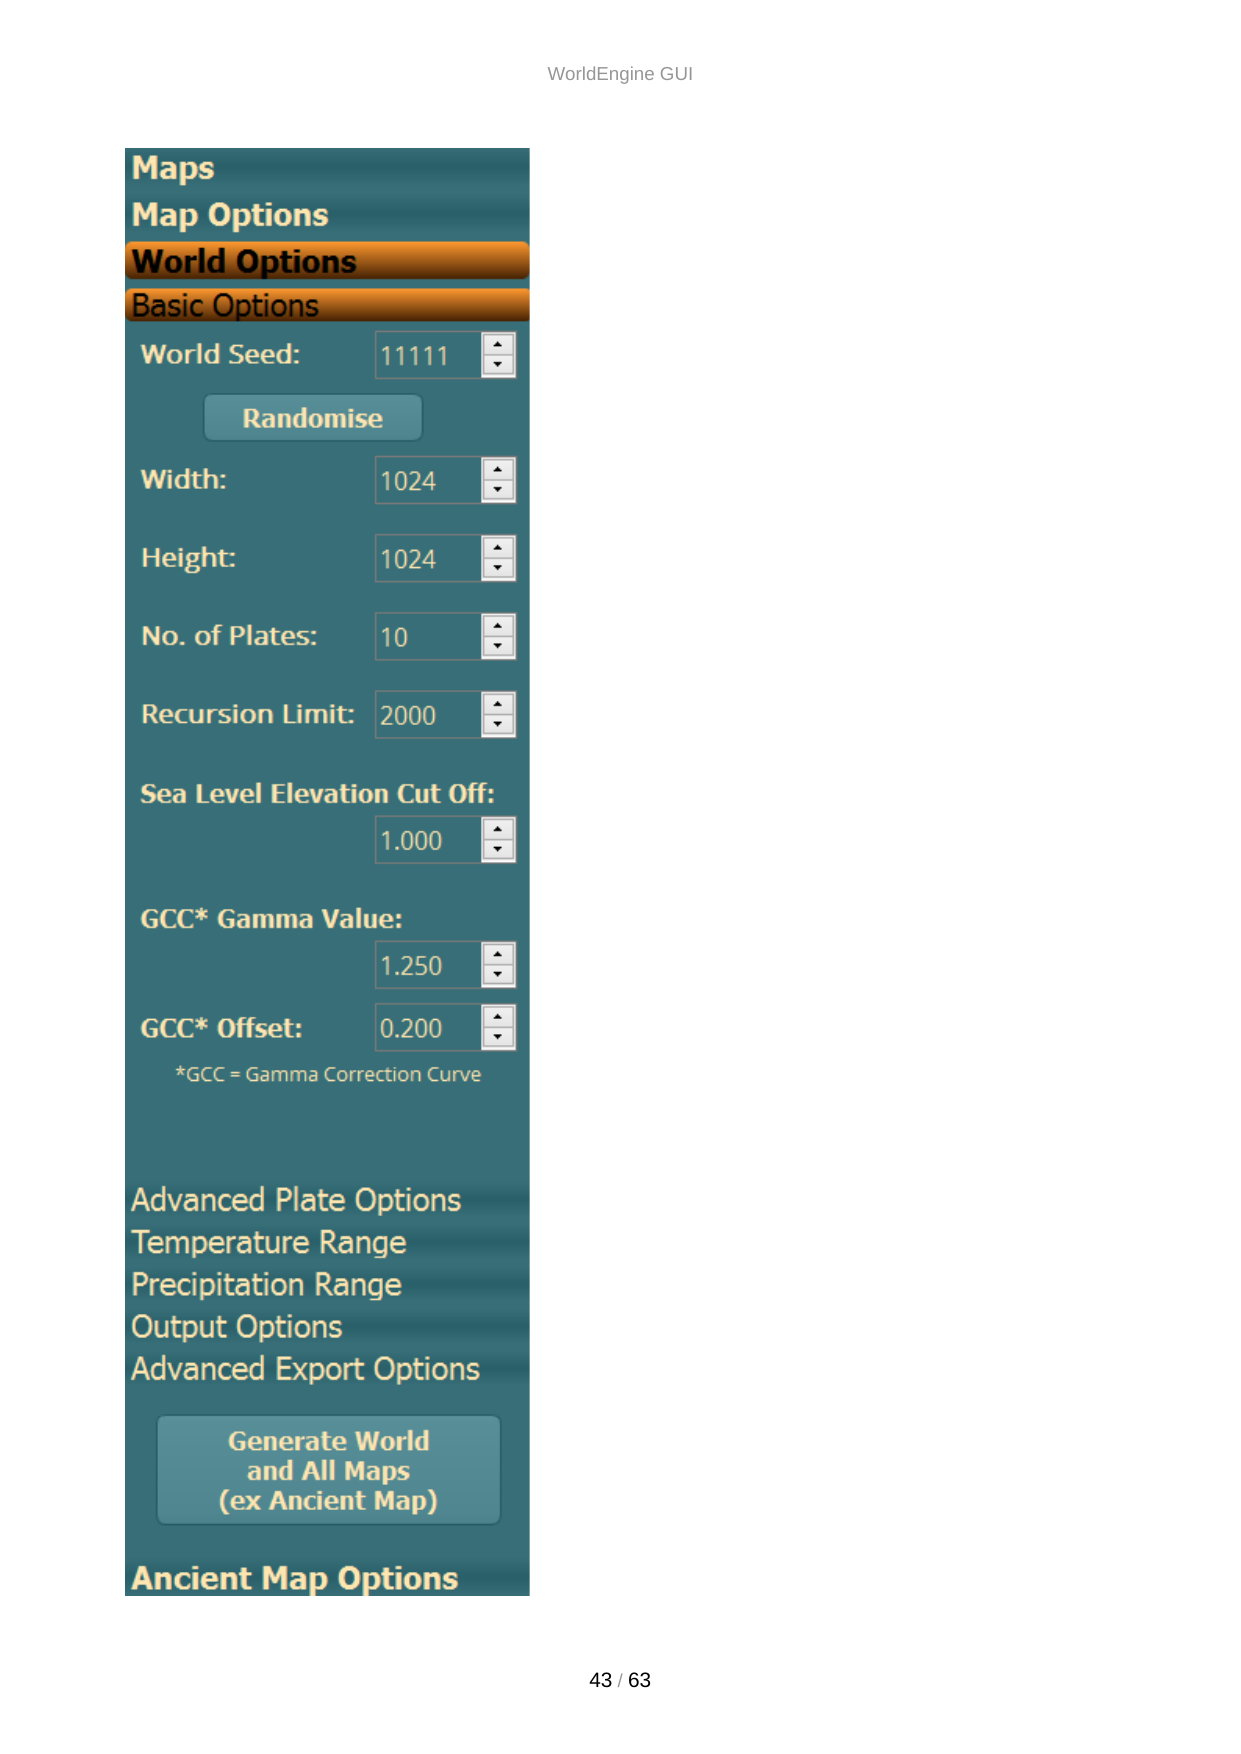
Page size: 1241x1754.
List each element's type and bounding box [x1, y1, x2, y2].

picture [125, 148, 530, 1596]
